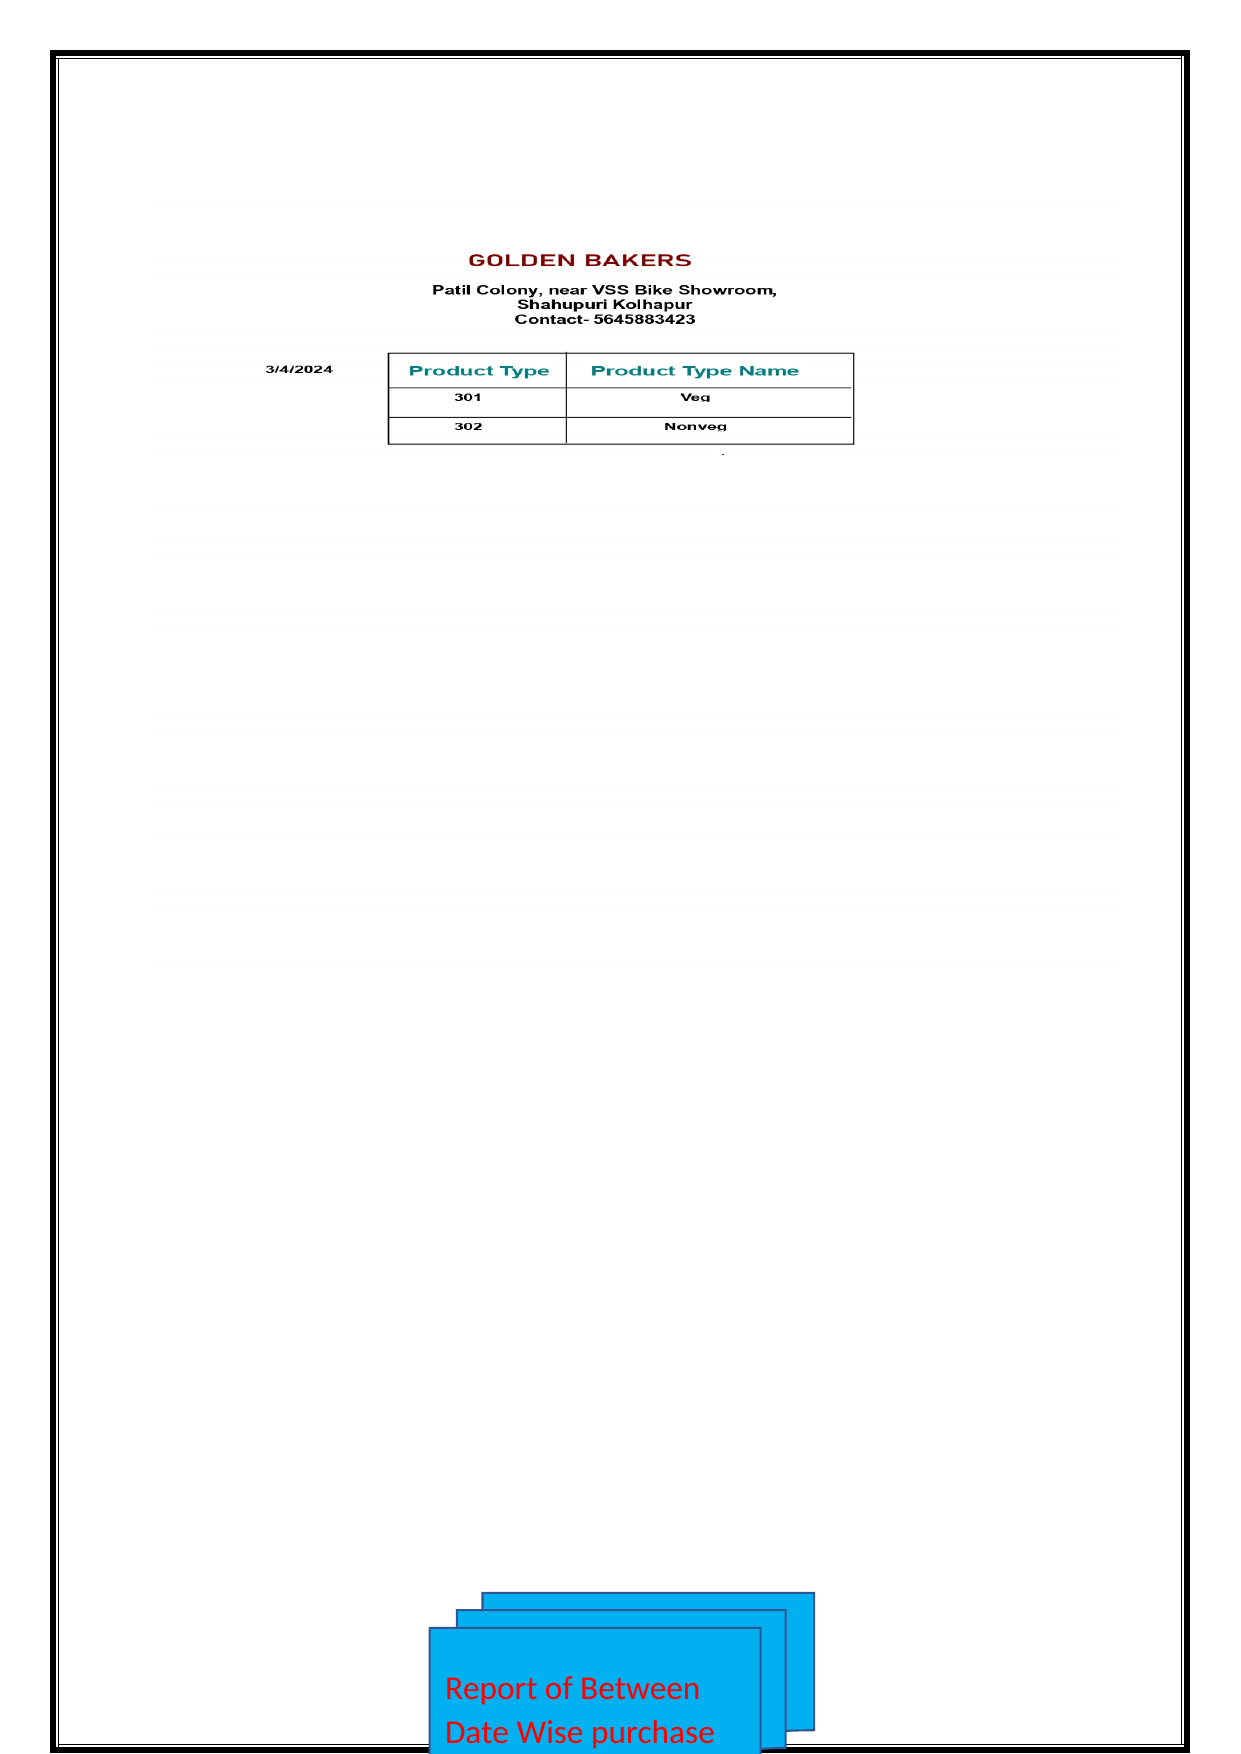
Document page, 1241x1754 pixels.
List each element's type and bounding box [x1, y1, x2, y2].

picture [150, 189, 1122, 976]
